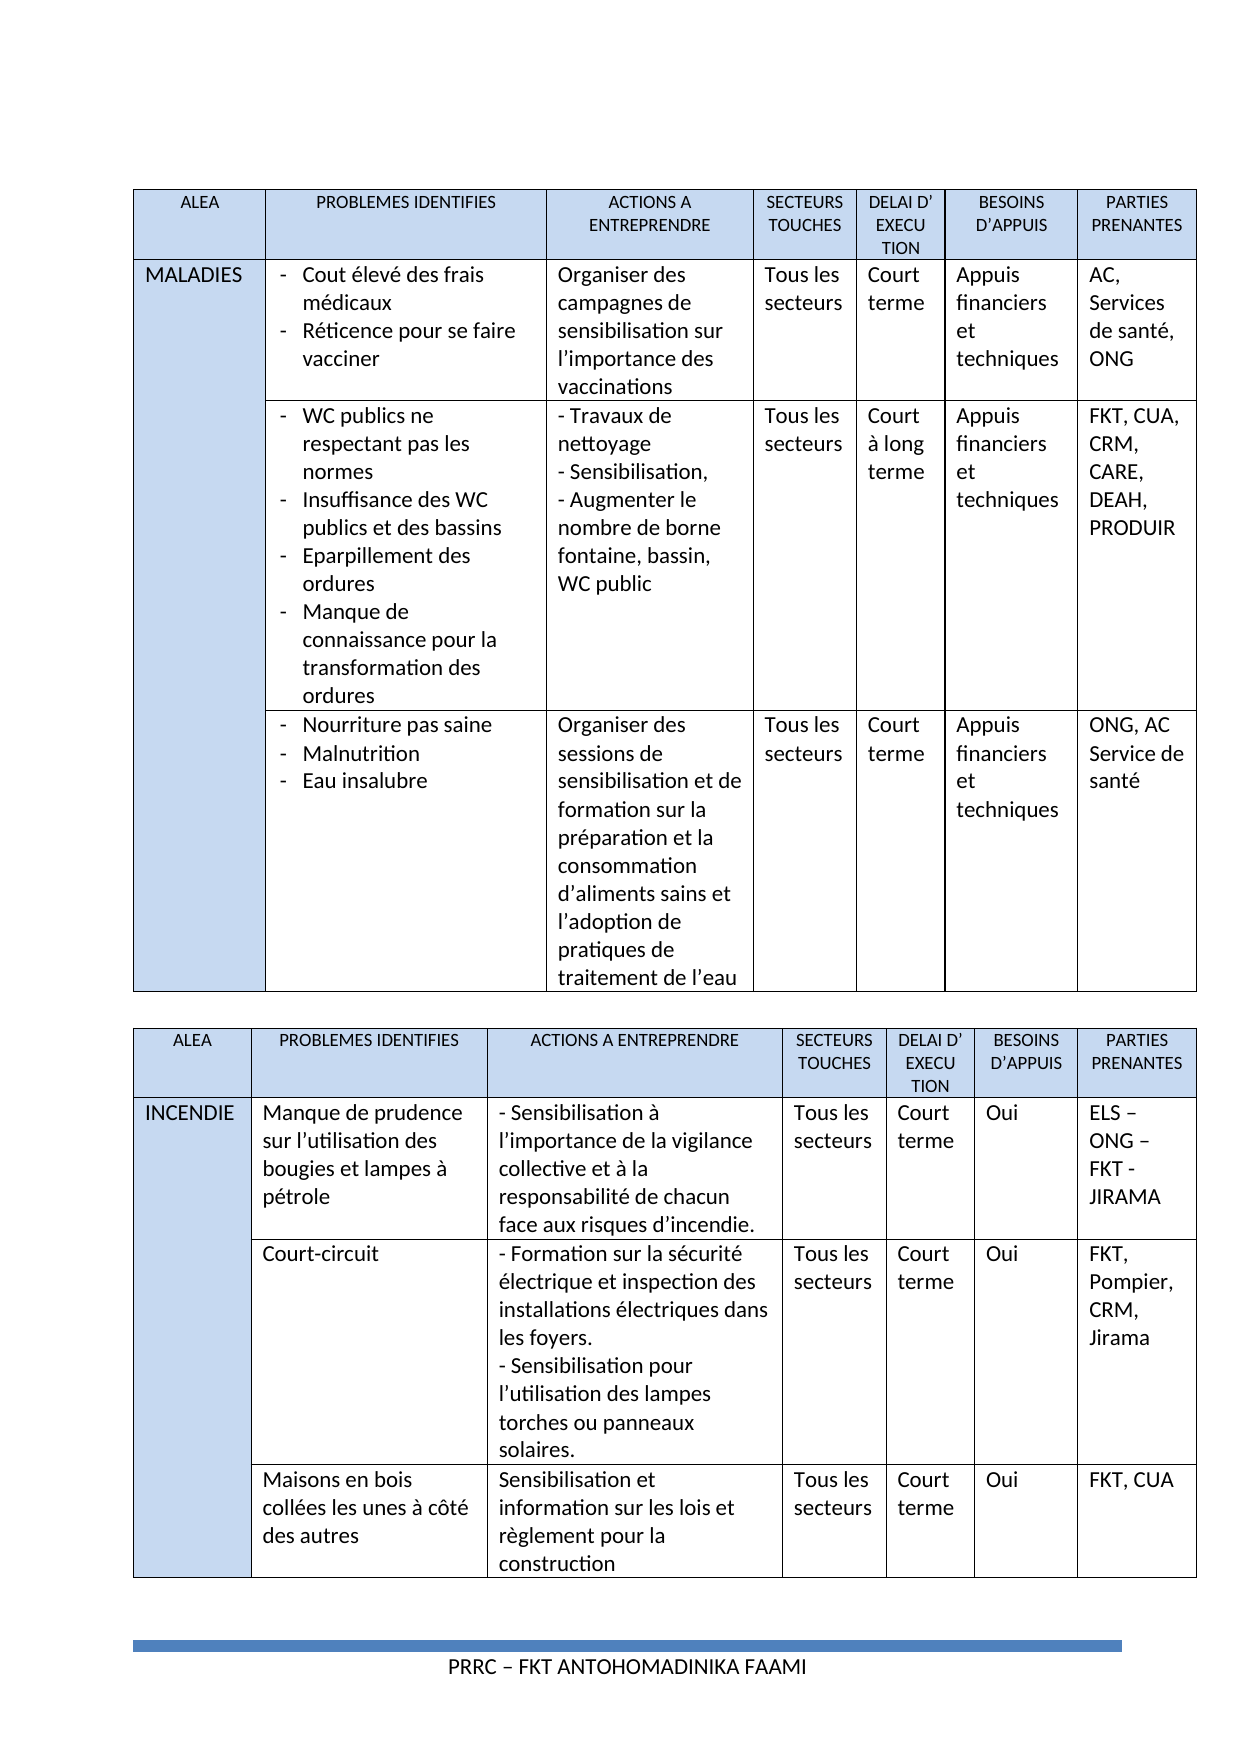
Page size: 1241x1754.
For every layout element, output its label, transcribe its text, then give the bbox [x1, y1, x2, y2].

table_cell - Formation sur la sécurité électrique et inspection des installations électriques dans les foyers. - Sensibilisation pour l’utilisation des lampes torches ou panneaux solaires. [488, 1240, 782, 1464]
table_cell MALADIES [134, 260, 265, 991]
table_cell Appuis financiers et techniques [946, 260, 1077, 400]
table_header PROBLEMES IDENTIFIES [266, 190, 546, 259]
table_cell Nourriture pas saine Malnutrition Eau insalubre [266, 711, 546, 991]
table_header BESOINS D’APPUIS [946, 190, 1077, 259]
table_cell Court terme [887, 1465, 974, 1577]
table_header ACTIONS A ENTREPRENDRE [547, 190, 753, 259]
table_cell Tous les secteurs [754, 711, 856, 991]
table_cell Organiser des sessions de sensibilisation et de formation sur la préparation et la consommation d’aliments sains et l’adoption de pratiques de traitement de l’eau [547, 711, 753, 991]
table_cell Appuis financiers et techniques [946, 711, 1077, 991]
table_cell FKT, CUA [1078, 1465, 1196, 1577]
table_cell Court terme [857, 260, 944, 400]
table_cell Court-circuit [252, 1240, 487, 1464]
table_cell WC publics ne respectant pas les normes Insuffisance des WC publics et des bassins Eparpillement des ordures Manque de connaissance pour la transformation des ordures [266, 401, 546, 709]
table_cell INCENDIE [134, 1098, 251, 1577]
table_cell Maisons en bois collées les unes à côté des autres [252, 1465, 487, 1577]
table_cell FKT, CUA, CRM, CARE, DEAH, PRODUIR [1078, 401, 1196, 709]
table_header PARTIES PRENANTES [1078, 190, 1196, 259]
table_cell Court terme [887, 1240, 974, 1464]
table_header ALEA [134, 190, 265, 259]
table_cell - Travaux de nettoyage - Sensibilisation, - Augmenter le nombre de borne fontaine, bassin, WC public [547, 401, 753, 709]
table_cell ONG, AC Service de santé [1078, 711, 1196, 991]
table_cell FKT, Pompier, CRM, Jirama [1078, 1240, 1196, 1464]
table_cell Sensibilisation et information sur les lois et règlement pour la construction [488, 1465, 782, 1577]
table_cell ELS – ONG – FKT - JIRAMA [1078, 1098, 1196, 1238]
table_cell Appuis financiers et techniques [946, 401, 1077, 709]
table_cell - Sensibilisation à l’importance de la vigilance collective et à la responsabilité de chacun face aux risques d’incendie. [488, 1098, 782, 1238]
table_header ALEA [134, 1029, 251, 1097]
table_cell Court terme [857, 711, 944, 991]
table_header DELAI D’ EXECU TION [857, 190, 944, 259]
table_header BESOINS D’APPUIS [975, 1029, 1077, 1097]
table_header DELAI D’ EXECU TION [887, 1029, 974, 1097]
table_cell Tous les secteurs [783, 1240, 886, 1464]
table_cell Oui [975, 1098, 1077, 1238]
table_header SECTEURS TOUCHES [754, 190, 856, 259]
table_header ACTIONS A ENTREPRENDRE [488, 1029, 782, 1097]
table_cell Tous les secteurs [783, 1465, 886, 1577]
table_header SECTEURS TOUCHES [783, 1029, 886, 1097]
table_cell Manque de prudence sur l’utilisation des bougies et lampes à pétrole [252, 1098, 487, 1238]
table_header PARTIES PRENANTES [1078, 1029, 1196, 1097]
table_cell Tous les secteurs [754, 260, 856, 400]
table_cell Oui [975, 1465, 1077, 1577]
table_cell Tous les secteurs [783, 1098, 886, 1238]
table_cell AC, Services de santé, ONG [1078, 260, 1196, 400]
table_cell Court à long terme [857, 401, 944, 709]
table_cell Court terme [887, 1098, 974, 1238]
table_header PROBLEMES IDENTIFIES [252, 1029, 487, 1097]
table_cell Oui [975, 1240, 1077, 1464]
table_cell Cout élevé des frais médicaux Réticence pour se faire vacciner [266, 260, 546, 400]
table_cell Organiser des campagnes de sensibilisation sur l’importance des vaccinations [547, 260, 753, 400]
table_cell Tous les secteurs [754, 401, 856, 709]
